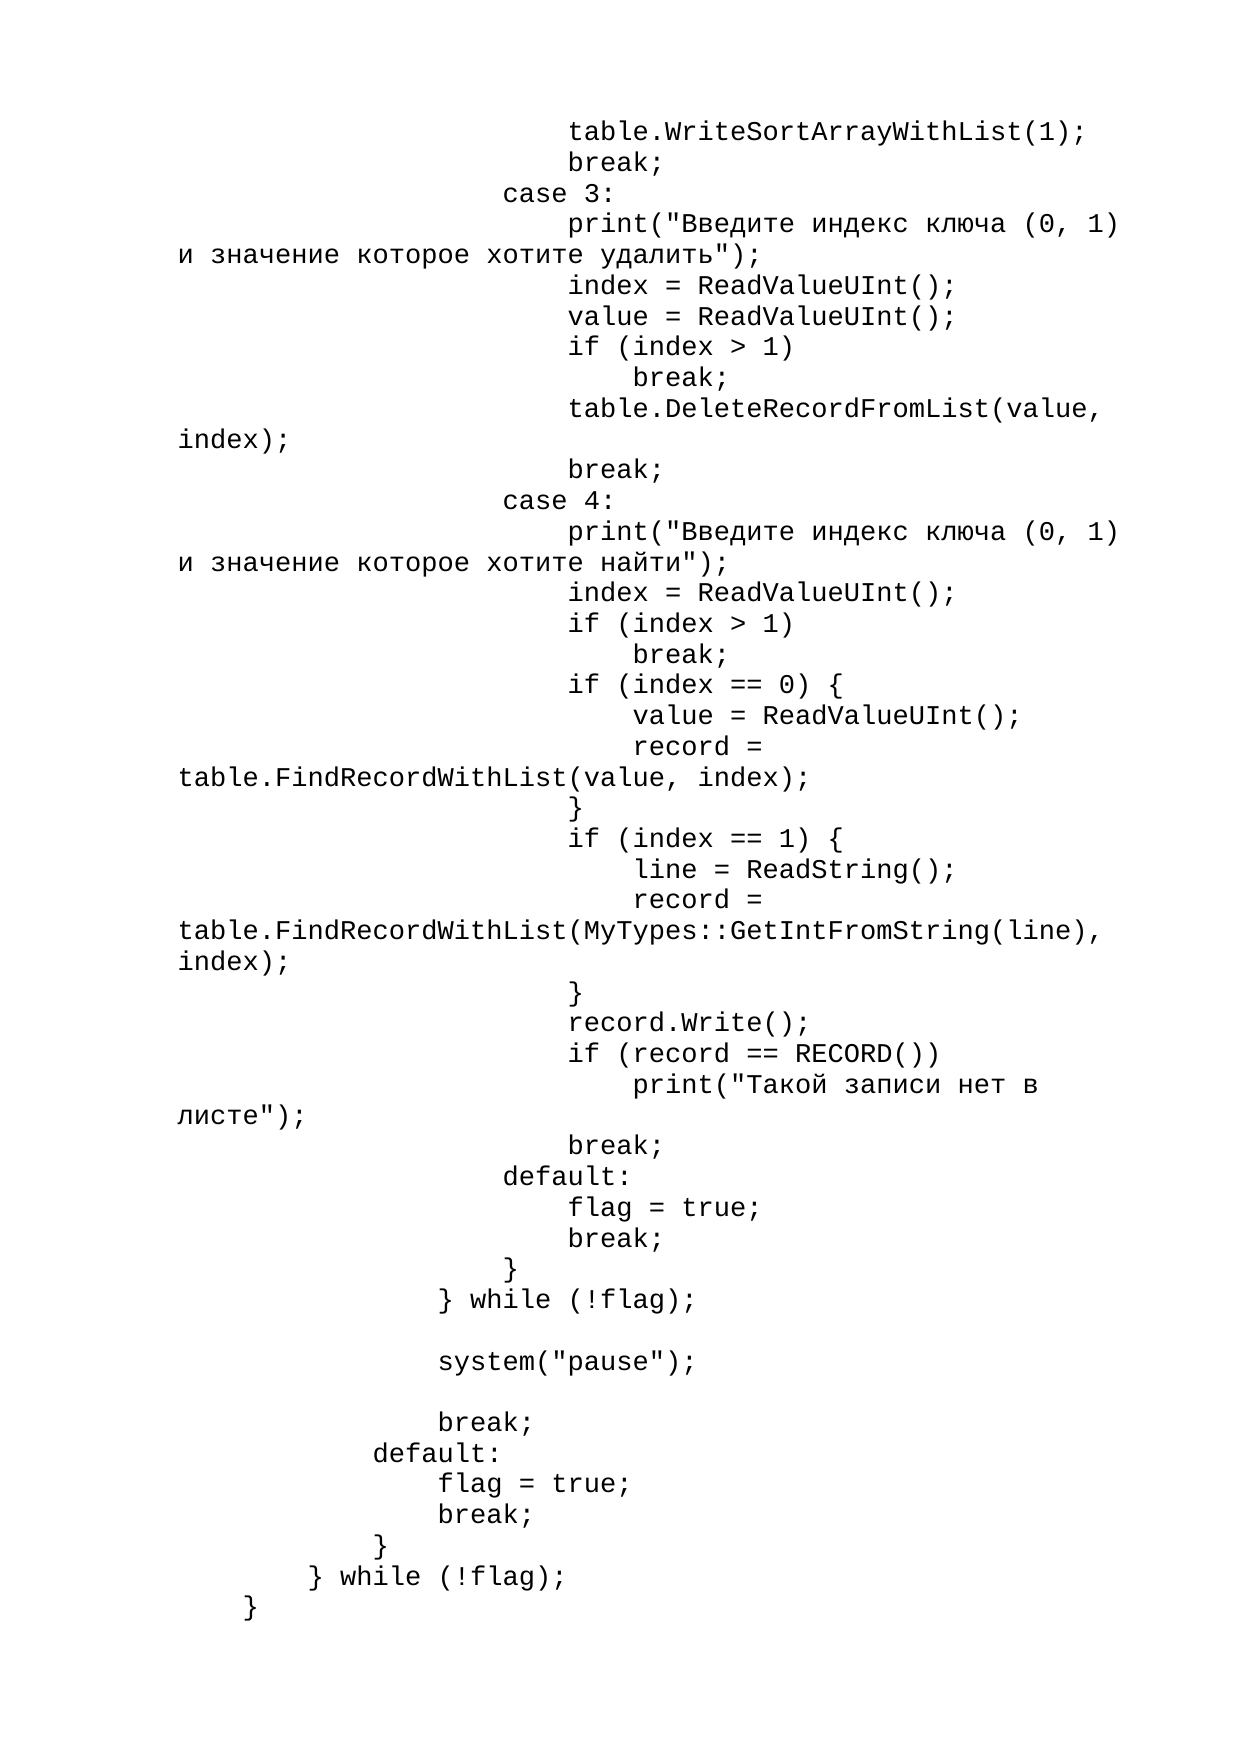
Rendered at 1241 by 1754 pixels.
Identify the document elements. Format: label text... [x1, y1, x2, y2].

text default: [177, 1163, 1152, 1194]
text if (index == 1) { [177, 825, 1152, 856]
text } [177, 1532, 1152, 1562]
text value = ReadValueUInt(); [177, 702, 1152, 733]
text record.Write(); [177, 1009, 1152, 1040]
text flag = true; [177, 1470, 1152, 1501]
text table.DeleteRecordFromList(value, index); [177, 395, 1152, 456]
text break; [177, 1132, 1152, 1163]
text print("Такой записи нет в листе"); [177, 1071, 1152, 1132]
text if (record == RECORD()) [177, 1040, 1152, 1071]
text break; [177, 149, 1152, 179]
text } [177, 1255, 1152, 1286]
text break; [177, 456, 1152, 487]
text default: [177, 1439, 1152, 1470]
text } [177, 1593, 1152, 1624]
text break; [177, 364, 1152, 395]
text record = table.FindRecordWithList(value, index); [177, 733, 1152, 794]
text if (index == 0) { [177, 671, 1152, 702]
text index = ReadValueUInt(); [177, 579, 1152, 610]
text record = table.FindRecordWithList(MyTypes::GetIntFromString(line), index); [177, 886, 1152, 978]
text print("Введите индекс ключа (0, 1) и значение которое хотите удалить"); [177, 210, 1152, 272]
text if (index > 1) [177, 333, 1152, 364]
text system("pause"); [177, 1347, 1152, 1378]
text case 4: [177, 487, 1152, 518]
text break; [177, 1224, 1152, 1255]
text value = ReadValueUInt(); [177, 302, 1152, 333]
text flag = true; [177, 1194, 1152, 1224]
text } [177, 794, 1152, 825]
text break; [177, 1501, 1152, 1532]
text print("Введите индекс ключа (0, 1) и значение которое хотите найти"); [177, 518, 1152, 579]
text if (index > 1) [177, 610, 1152, 641]
text table.WriteSortArrayWithList(1); [177, 118, 1152, 149]
text break; [177, 1409, 1152, 1439]
text case 3: [177, 179, 1152, 210]
text line = ReadString(); [177, 856, 1152, 886]
text } [177, 978, 1152, 1009]
text break; [177, 641, 1152, 671]
text index = ReadValueUInt(); [177, 272, 1152, 302]
text } while (!flag); [177, 1286, 1152, 1317]
text } while (!flag); [177, 1562, 1152, 1593]
